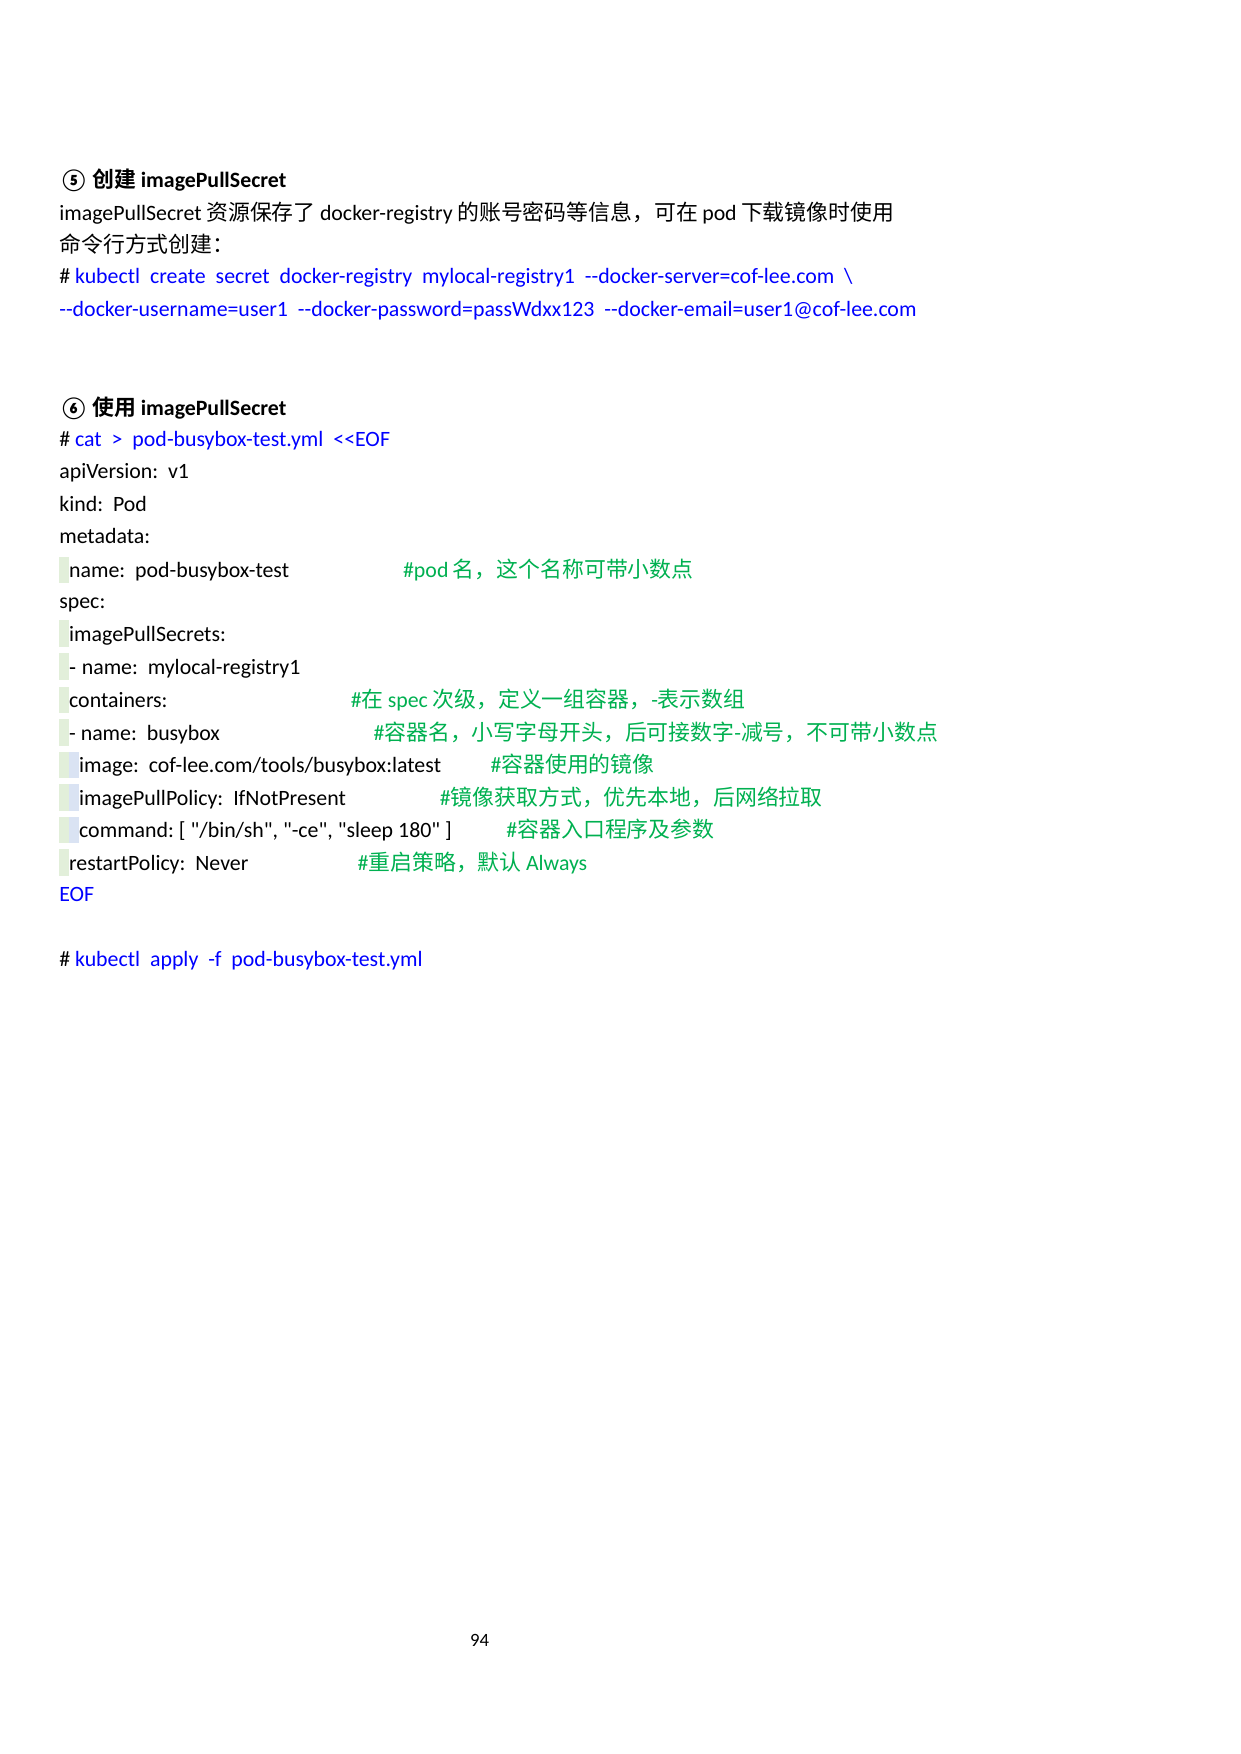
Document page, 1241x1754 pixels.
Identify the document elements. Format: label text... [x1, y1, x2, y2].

text image: cof-lee.com/tools/busybox:latest #容器使用的镜像 [59, 747, 1181, 779]
text # cat > pod-busybox-test.yml <<EOF [59, 422, 1181, 454]
text # kubectl create secret docker-registry mylocal-registry1 --docker-server=cof-lee.com \ [59, 259, 1181, 292]
text - name: busybox #容器名，小写字母开头，后可接数字-减号，不可带小数点 [59, 714, 1181, 747]
text # kubectl apply -f pod-busybox-test.yml [59, 942, 1181, 974]
text containers: #在spec次级，定义一组容器，-表示数组 [59, 682, 1181, 714]
text - name: mylocal-registry1 [59, 649, 1181, 682]
text 命令行方式创建： [59, 227, 1181, 259]
text spec: [59, 584, 1181, 617]
text command: [ "/bin/sh", "-ce", "sleep 180" ] #容器入口程序及参数 [59, 812, 1181, 844]
text ⑤创建imagePullSecret [59, 162, 1181, 194]
text metadata: [59, 519, 1181, 552]
text imagePullSecrets: [59, 617, 1181, 649]
text restartPolicy: Never #重启策略，默认Always [59, 844, 1181, 877]
text name: pod-busybox-test #pod名，这个名称可带小数点 [59, 552, 1181, 584]
text ⑥使用imagePullSecret [59, 389, 1181, 422]
text apiVersion: v1 [59, 454, 1181, 487]
text EOF [59, 877, 1181, 909]
text --docker-username=user1 --docker-password=passWdxx123 --docker-email=user1@cof-lee.com [59, 292, 1181, 324]
text kind: Pod [59, 487, 1181, 519]
text imagePullSecret资源保存了docker-registry的账号密码等信息，可在pod下载镜像时使用 [59, 194, 1181, 227]
text imagePullPolicy: IfNotPresent #镜像获取方式，优先本地，后网络拉取 [59, 779, 1181, 812]
